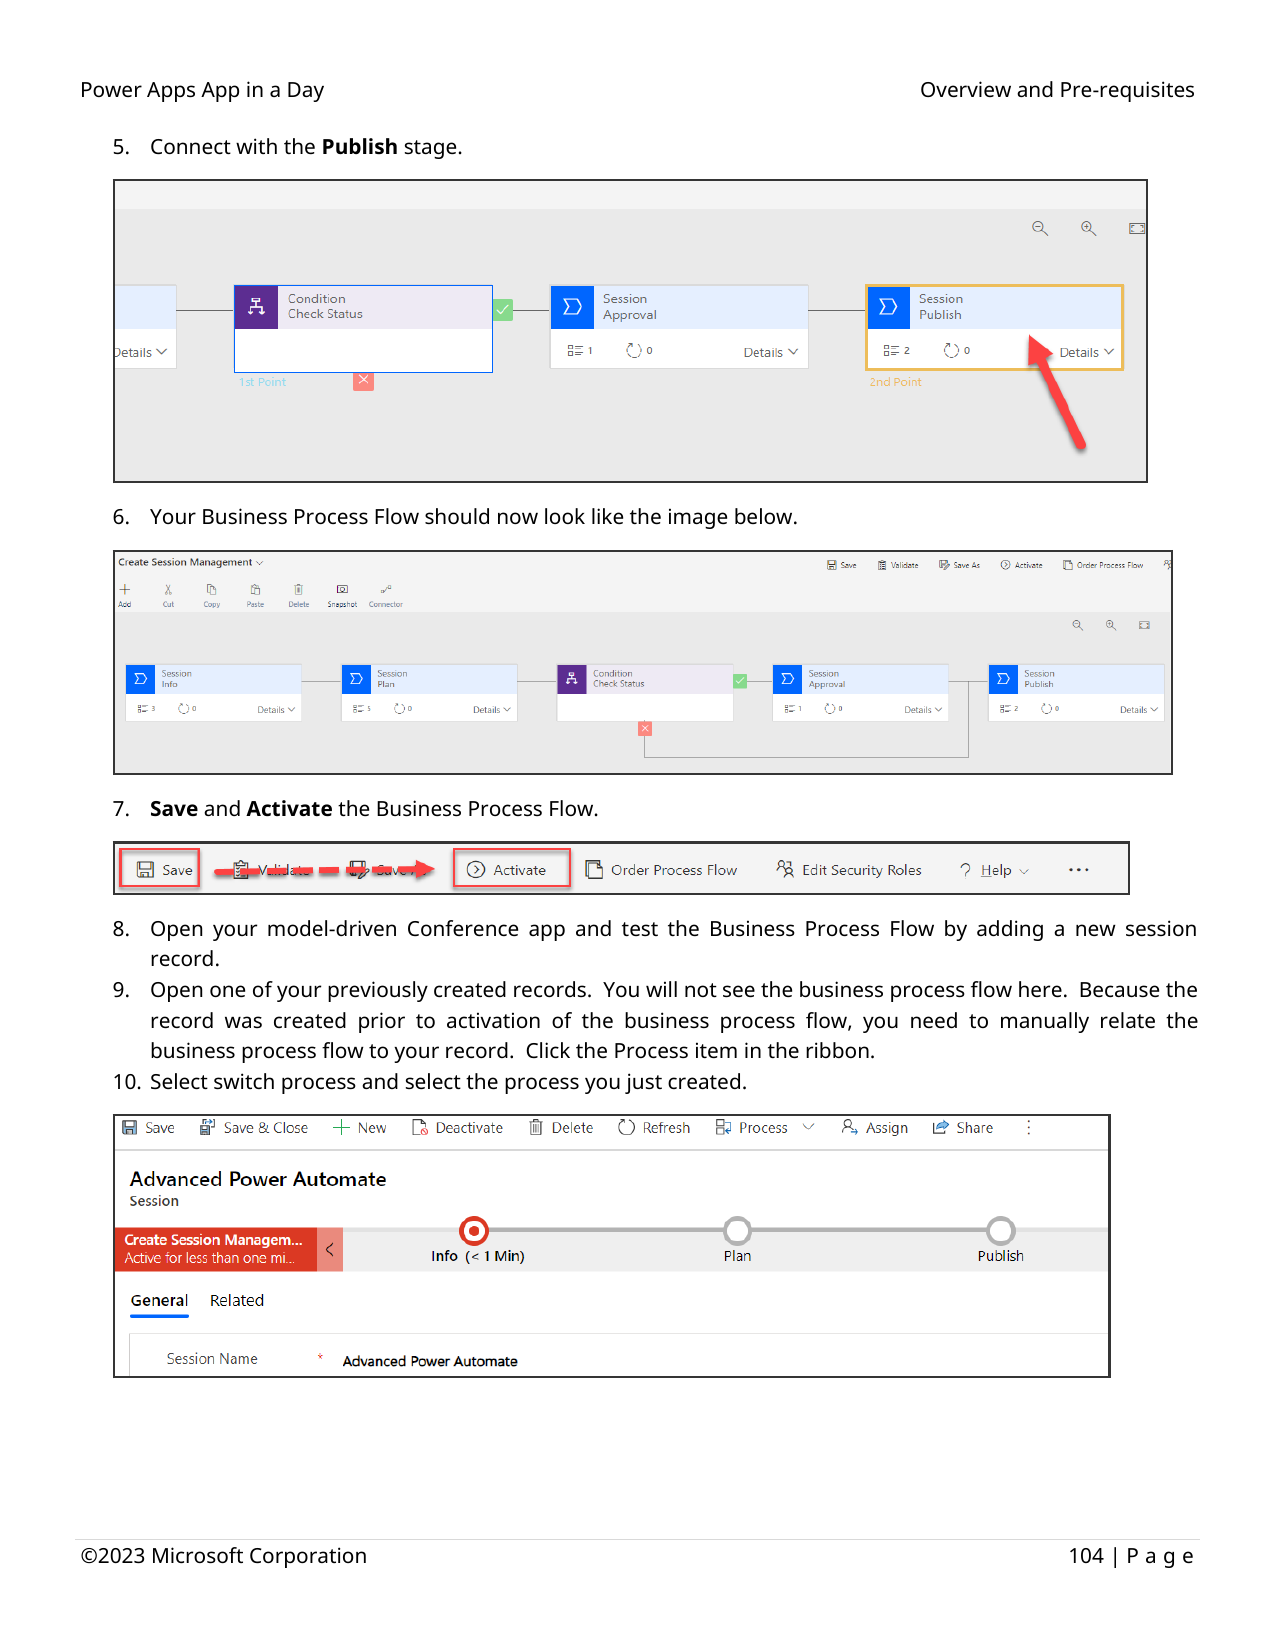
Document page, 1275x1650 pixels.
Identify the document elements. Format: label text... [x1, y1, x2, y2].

picture [115, 552, 1171, 773]
list Your Business Process Flow should now look like the image below. [112, 502, 1200, 531]
list Save and Activate the Business Process Flow. [112, 794, 1200, 822]
list Open your model-driven Conference app and test the Business Process Flow by adding a new session record. [112, 914, 1200, 973]
picture [115, 844, 1128, 893]
list Open one of your previously created records. You will not see the business process flow here. Because the record was created prior to activation of the business process flow, you need to manually relate the business process flow to your record. Click the Process item in the ribbon. [112, 975, 1200, 1065]
list Select switch process and select the process you just created. [112, 1067, 1200, 1095]
list Connect with the Publish stage. [112, 132, 1200, 160]
picture [115, 181, 1146, 481]
picture [115, 1116, 1108, 1376]
